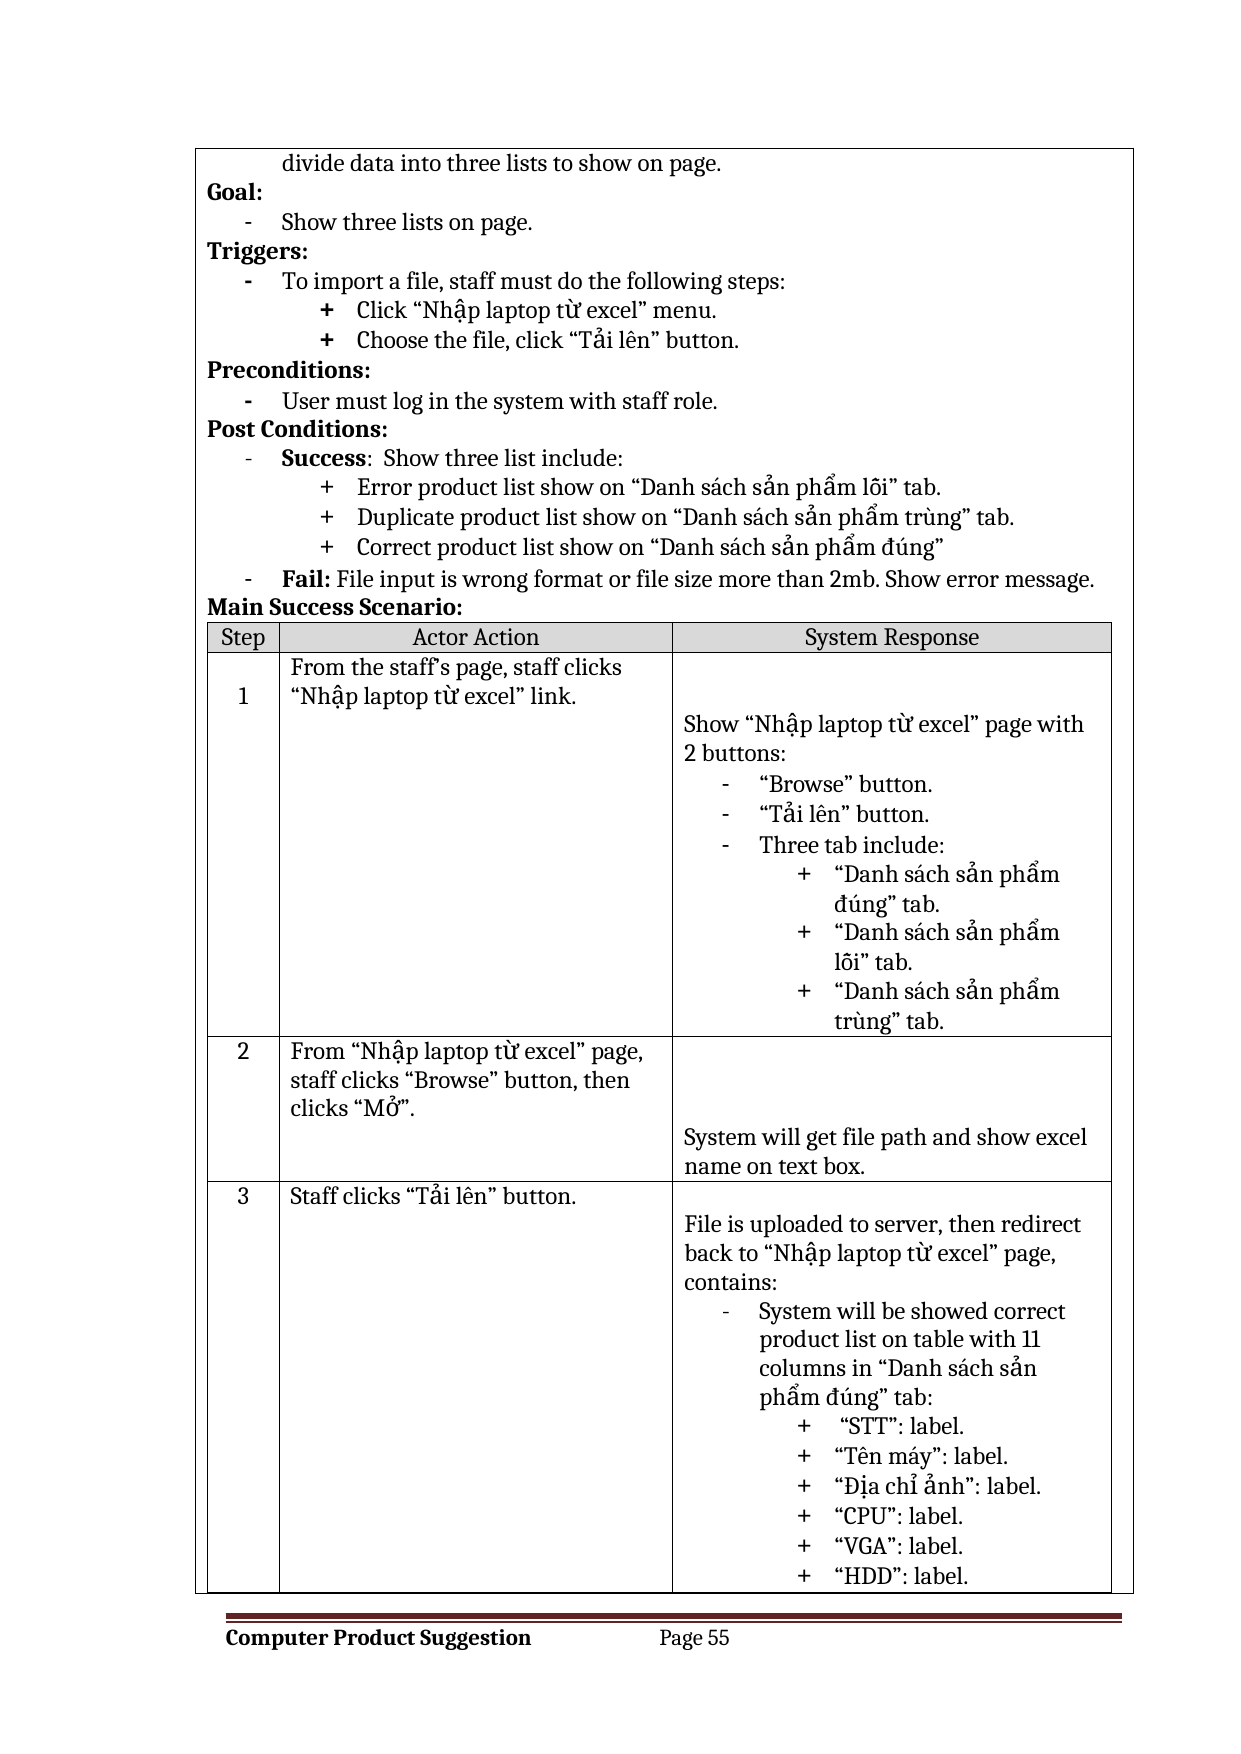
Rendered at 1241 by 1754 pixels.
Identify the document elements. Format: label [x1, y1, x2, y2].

table_cell [196, 149, 1133, 1593]
